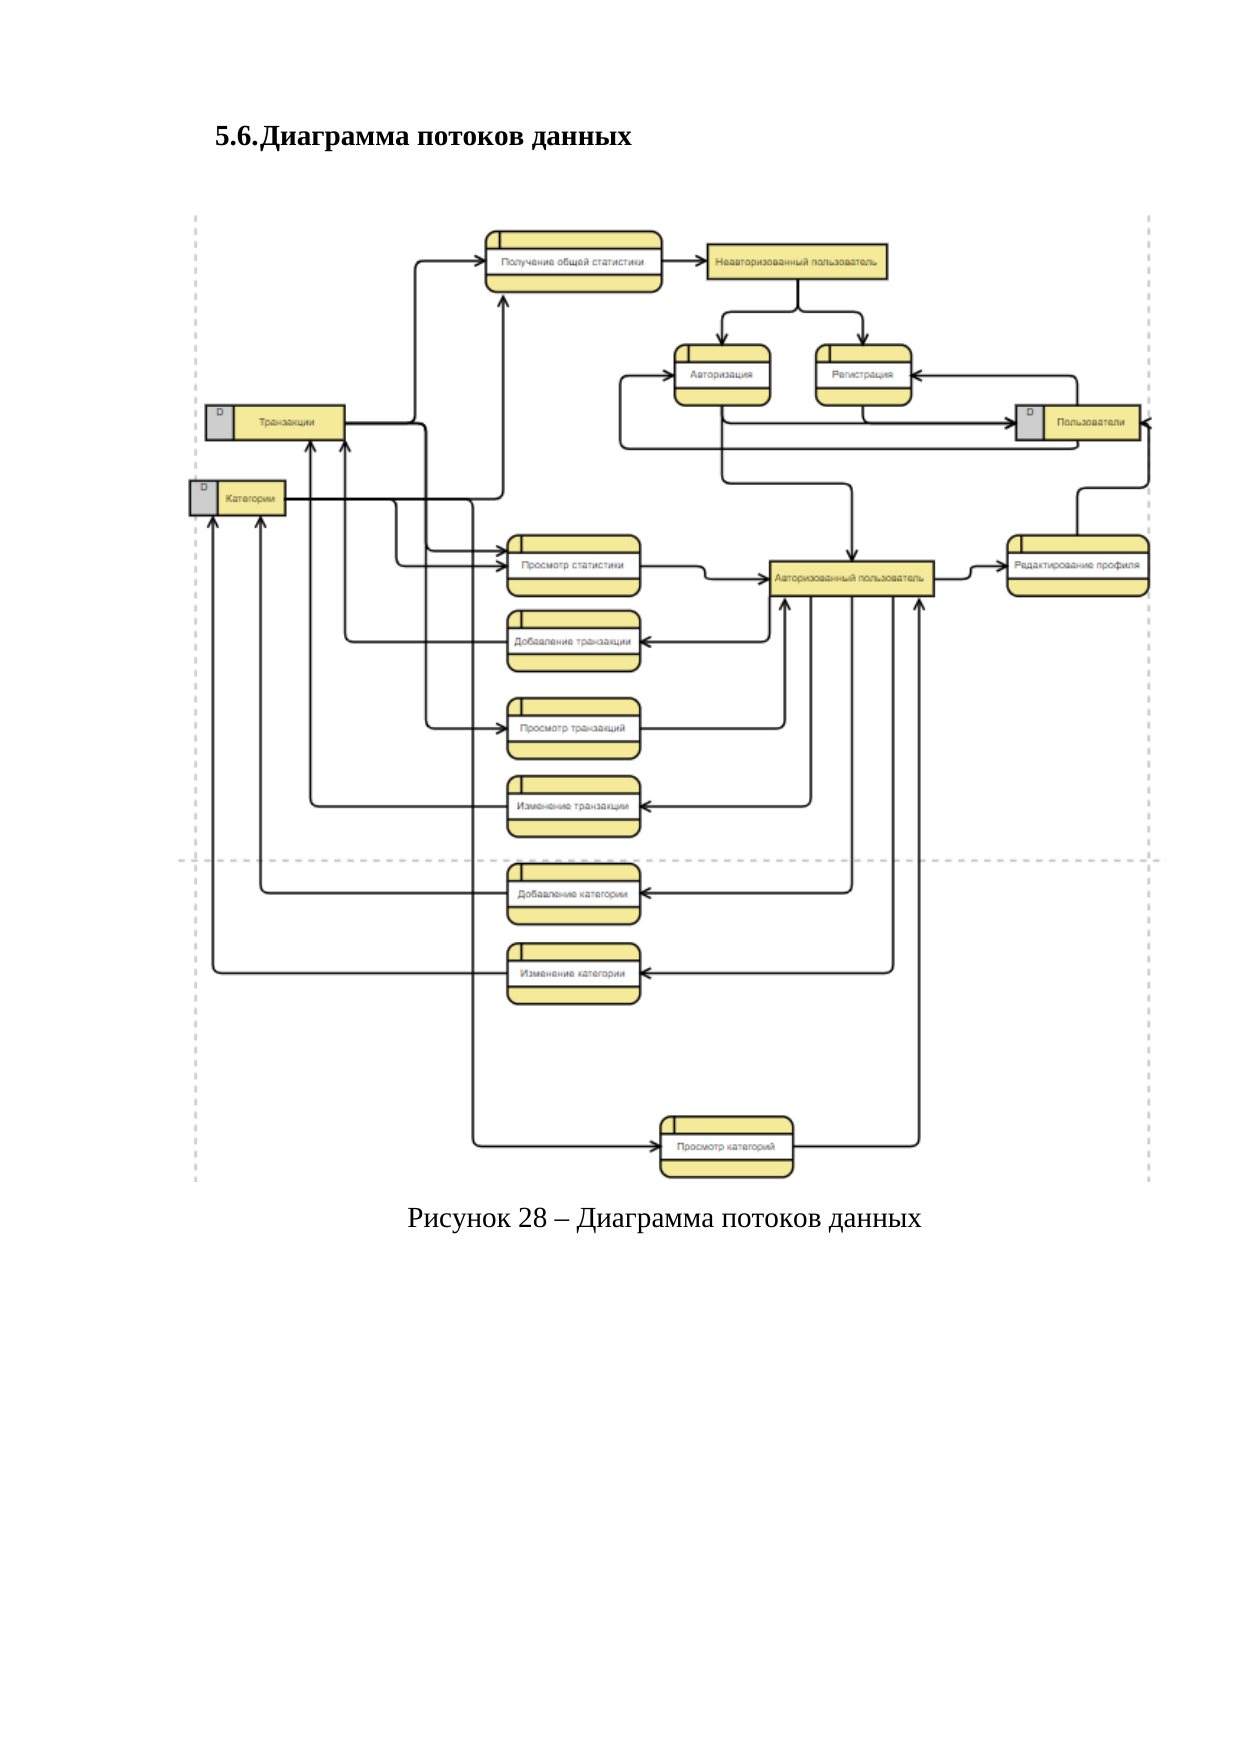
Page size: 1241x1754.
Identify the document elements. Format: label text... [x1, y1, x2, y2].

text Рисунок 28 – Диаграмма потоков данных [177, 1200, 1152, 1234]
picture [177, 215, 1166, 1182]
list Диаграмма потоков данных [215, 118, 1152, 152]
